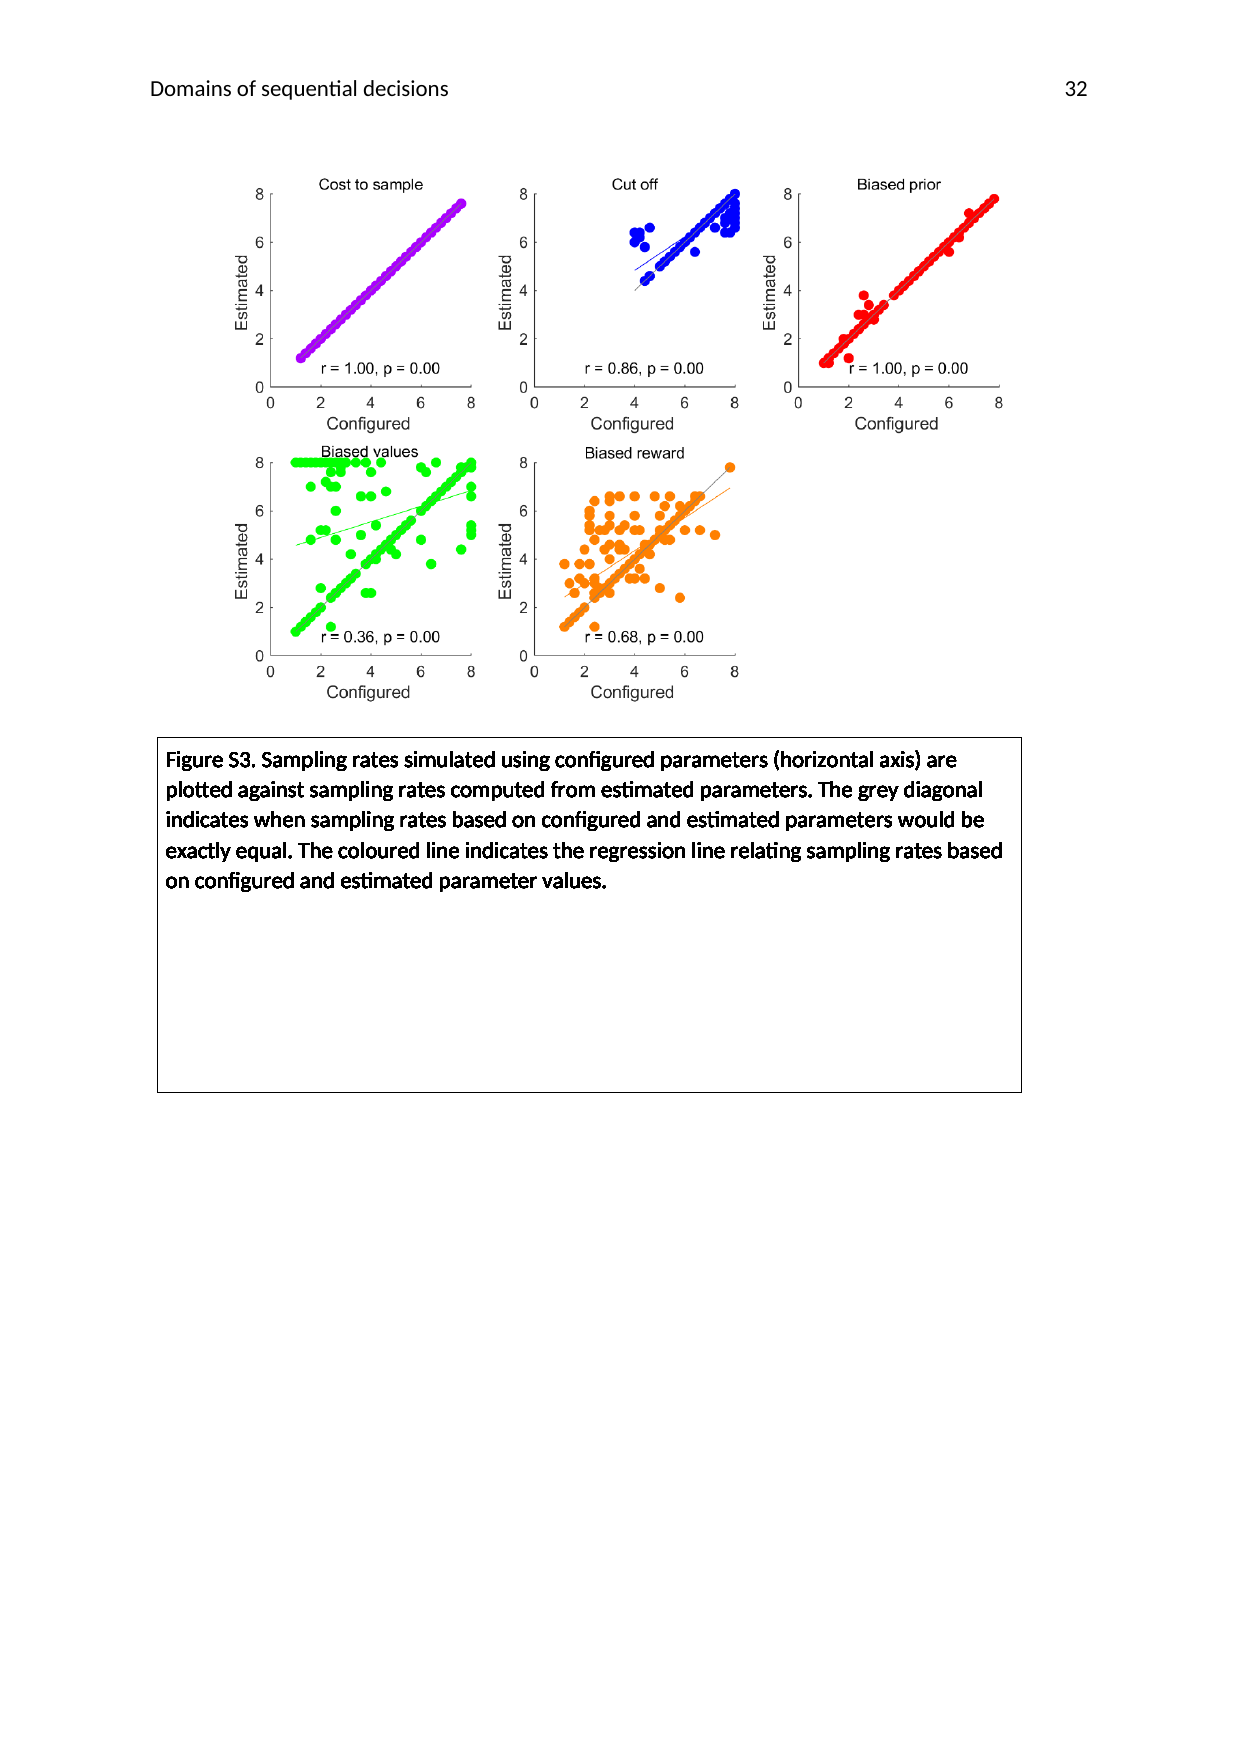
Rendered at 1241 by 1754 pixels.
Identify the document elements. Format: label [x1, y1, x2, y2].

picture [148, 151, 1088, 718]
